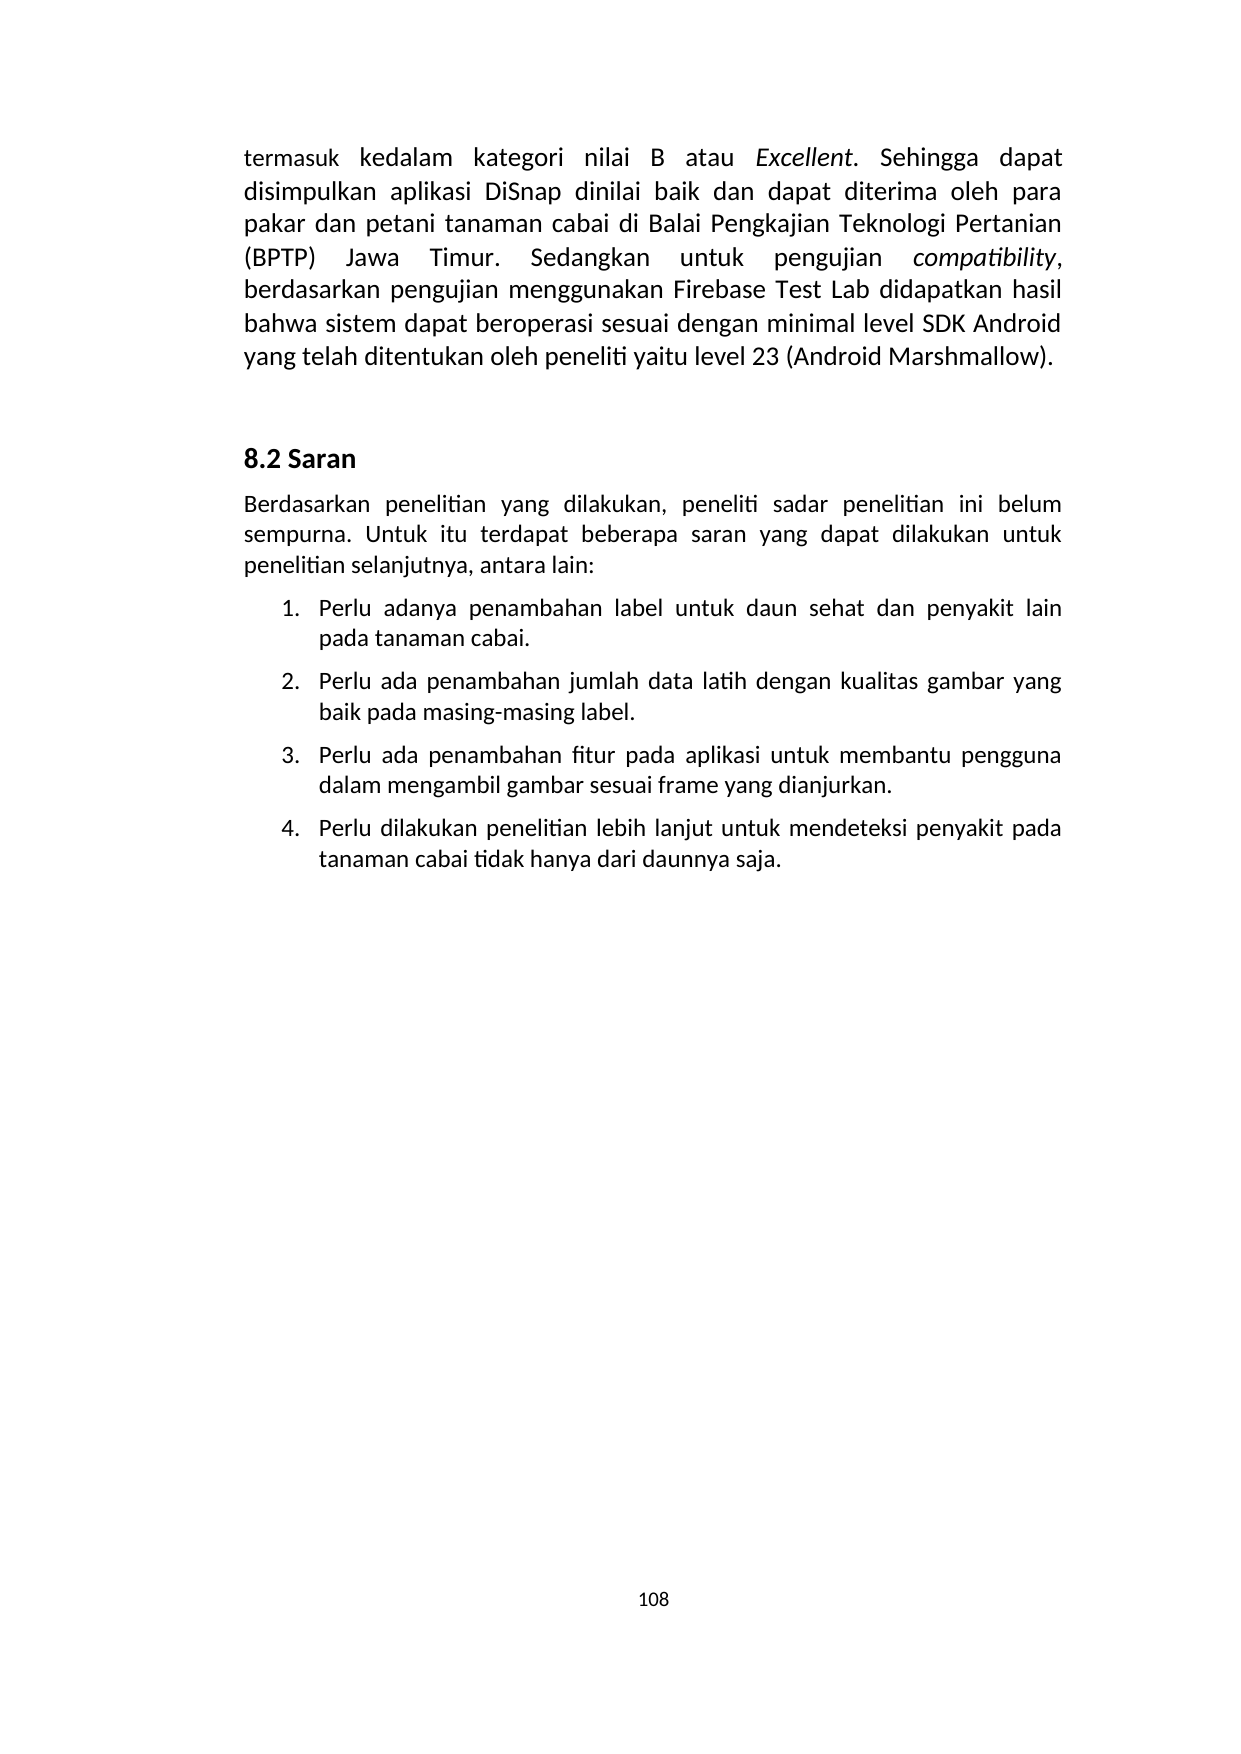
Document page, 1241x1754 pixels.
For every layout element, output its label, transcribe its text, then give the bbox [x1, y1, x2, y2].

list Perlu ada penambahan fitur pada aplikasi untuk membantu pengguna dalam mengambil gambar sesuai frame yang dianjurkan. [281, 739, 1063, 800]
list Perlu ada penambahan jumlah data latih dengan kualitas gambar yang baik pada masing-masing label. [281, 666, 1063, 727]
text Berdasarkan penelitian yang dilakukan, peneliti sadar penelitian ini belum sempurna. Untuk itu terdapat beberapa saran yang dapat dilakukan untuk penelitian selanjutnya, antara lain: [244, 488, 1063, 579]
list Perlu dilakukan penelitian lebih lanjut untuk mendeteksi penyakit pada tanaman cabai tidak hanya dari daunnya saja. [281, 813, 1063, 874]
subtitle Saran [244, 440, 1063, 475]
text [244, 141, 1063, 372]
list Perlu adanya penambahan label untuk daun sehat dan penyakit lain pada tanaman cabai. [281, 592, 1063, 653]
